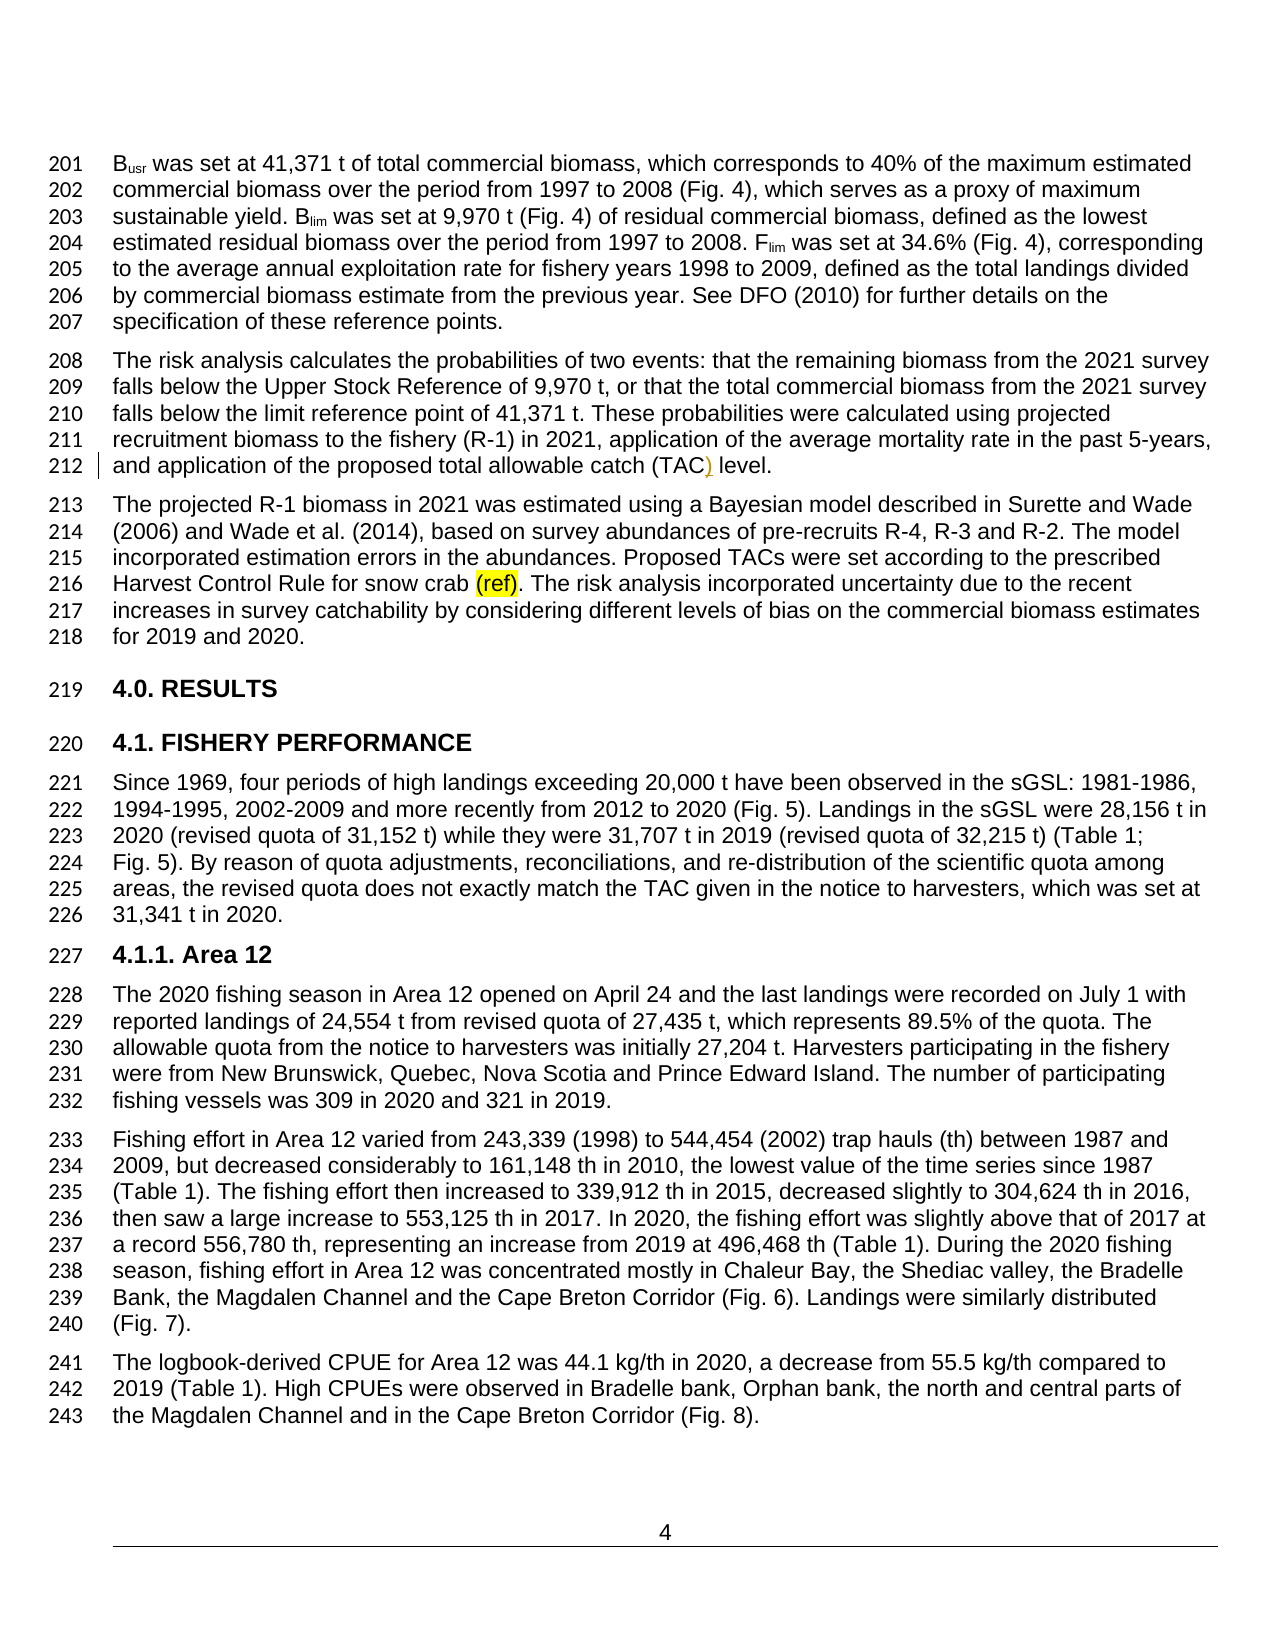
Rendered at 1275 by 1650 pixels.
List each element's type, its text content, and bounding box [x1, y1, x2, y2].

text 4.1. FISHERY PERFORMANCE [112, 728, 1218, 757]
text Busr was set at 41,371 t of total commercial biomass, which corresponds to 40% of the maximum estimated commercial biomass over the period from 1997 to 2008 (Fig. 4), which serves as a proxy of maximum sustainable yield. Blim was set at 9,970 t (Fig. 4) of residual commercial biomass, defined as the lowest estimated residual biomass over the period from 1997 to 2008. Flim was set at 34.6% (Fig. 4), corresponding to the average annual exploitation rate for fishery years 1998 to 2009, defined as the total landings divided by commercial biomass estimate from the previous year. See DFO (2010) for further details on the specification of these reference points. [112, 150, 1218, 334]
text The risk analysis calculates the probabilities of two events: that the remaining biomass from the 2021 survey falls below the Upper Stock Reference of 9,970 t, or that the total commercial biomass from the 2021 survey falls below the limit reference point of 41,371 t. These probabilities were calculated using projected recruitment biomass to the fishery (R-1) in 2021, application of the average mortality rate in the past 5-years, and application of the proposed total allowable catch (TAC level. [112, 347, 1218, 479]
subtitle 4.0. RESULTS [112, 674, 1218, 703]
text 4.1.1. Area 12 [112, 940, 1218, 969]
text Fishing effort in Area 12 varied from 243,339 (1998) to 544,454 (2002) trap hauls (th) between 1987 and 2009, but decreased considerably to 161,148 th in 2010, the lowest value of the time series since 1987 (Table 1). The fishing effort then increased to 339,912 th in 2015, decreased slightly to 304,624 th in 2016, then saw a large increase to 553,125 th in 2017. In 2020, the fishing effort was slightly above that of 2017 at a record 556,780 th, representing an increase from 2019 at 496,468 th (Table 1). During the 2020 fishing season, fishing effort in Area 12 was concentrated mostly in Chaleur Bay, the Shediac valley, the Bradelle Bank, the Magdalen Channel and the Cape Breton Corridor (Fig. 6). Landings were similarly distributed (Fig. 7). [112, 1126, 1218, 1336]
text The 2020 fishing season in Area 12 opened on April 24 and the last landings were recorded on July 1 with reported landings of 24,554 t from revised quota of 27,435 t, which represents 89.5% of the quota. The allowable quota from the notice to harvesters was initially 27,204 t. Harvesters participating in the fishery were from New Brunswick, Quebec, Nova Scotia and Prince Edward Island. The number of participating fishing vessels was 309 in 2020 and 321 in 2019. [112, 981, 1218, 1113]
text Since 1969, four periods of high landings exceeding 20,000 t have been observed in the sGSL: 1981-1986, 1994-1995, 2002-2009 and more recently from 2012 to 2020 (Fig. 5). Landings in the sGSL were 28,156 t in 2020 (revised quota of 31,152 t) while they were 31,707 t in 2019 (revised quota of 32,215 t) (Table 1; Fig. 5). By reason of quota adjustments, reconciliations, and re-distribution of the scientific quota among areas, the revised quota does not exactly match the TAC given in the notice to harvesters, which was set at 31,341 t in 2020. [112, 769, 1218, 927]
text The projected R-1 biomass in 2021 was estimated using a Bayesian model described in Surette and Wade (2006) and Wade et al. (2014), based on survey abundances of pre-recruits R-4, R-3 and R-2. The model incorporated estimation errors in the abundances. Proposed TACs were set according to the prescribed Harvest Control Rule for snow crab (ref). The risk analysis incorporated uncertainty due to the recent increases in survey catchability by considering different levels of bias on the commercial biomass estimates for 2019 and 2020. [112, 491, 1218, 649]
text The logbook-derived CPUE for Area 12 was 44.1 kg/th in 2020, a decrease from 55.5 kg/th compared to 2019 (Table 1). High CPUEs were observed in Bradelle bank, Orphan bank, the north and central parts of the Magdalen Channel and in the Cape Breton Corridor (Fig. 8). [112, 1349, 1218, 1428]
